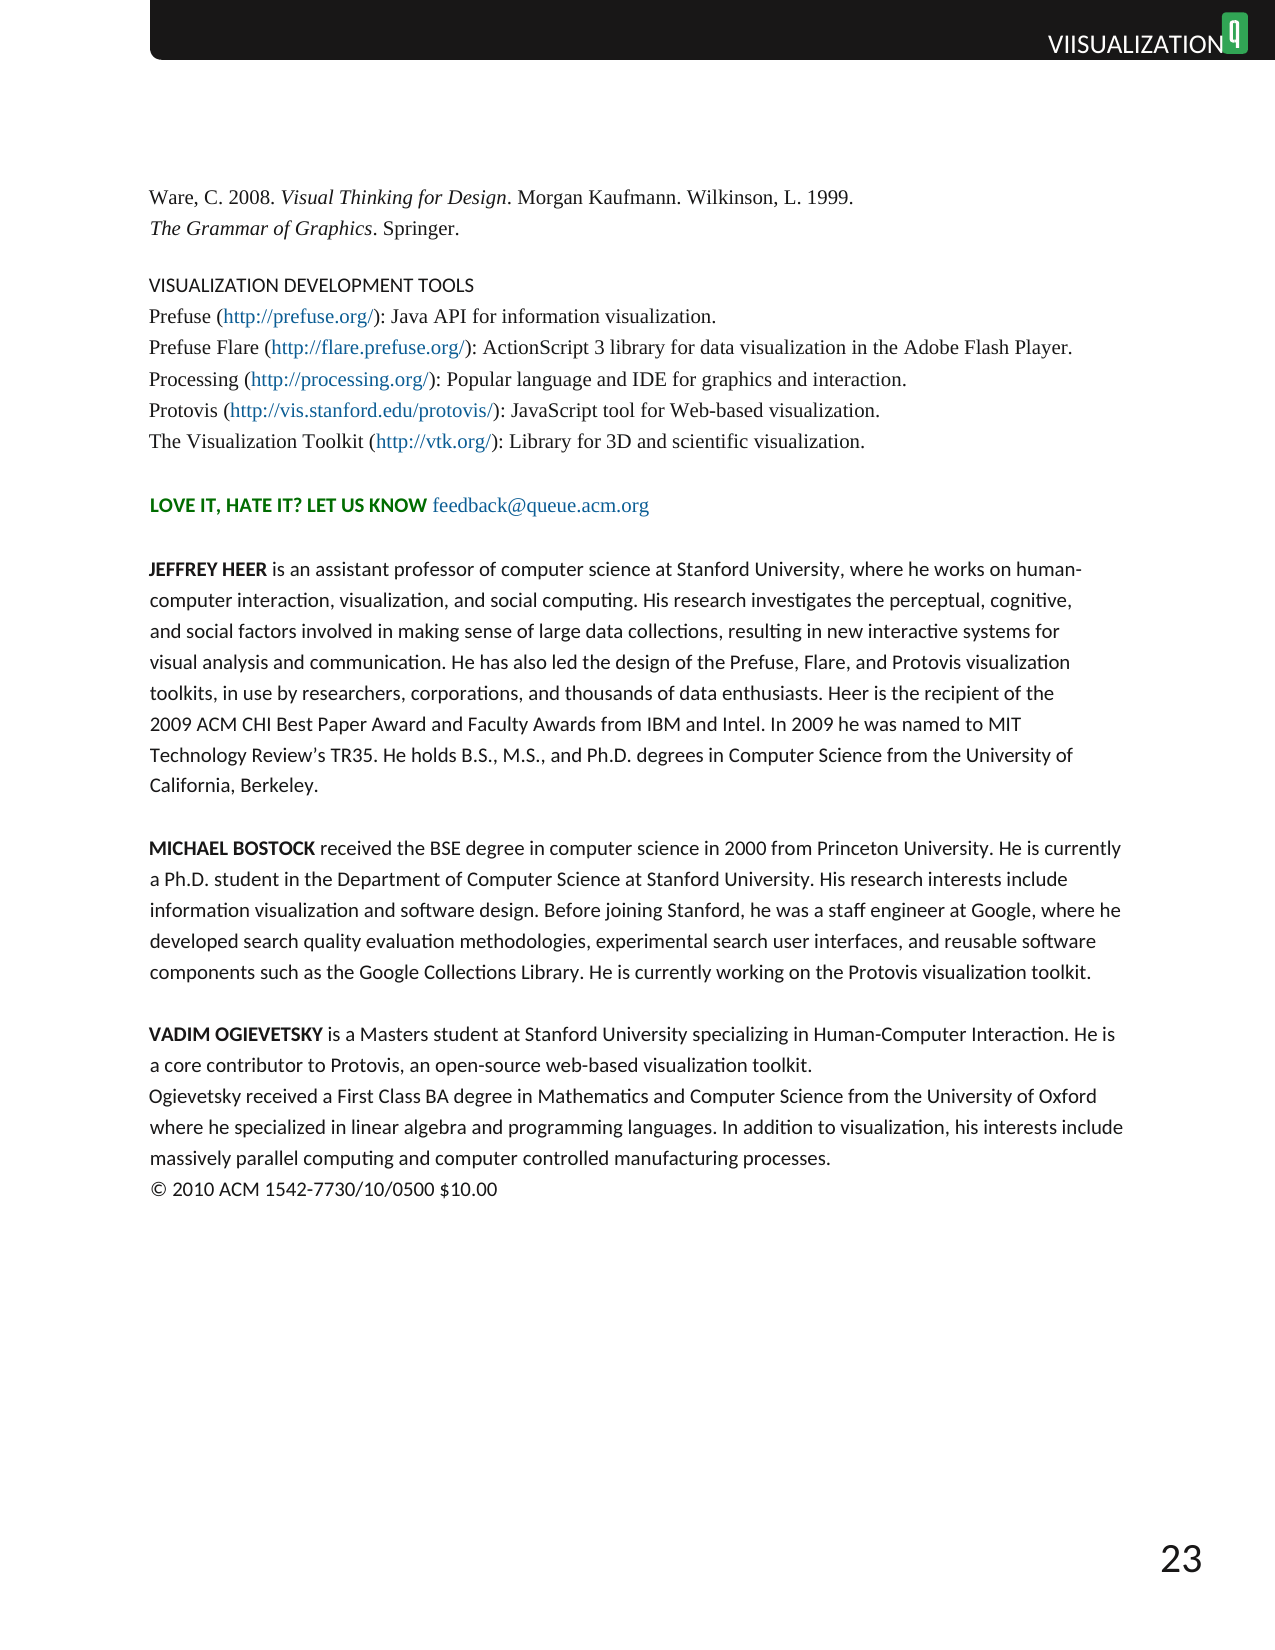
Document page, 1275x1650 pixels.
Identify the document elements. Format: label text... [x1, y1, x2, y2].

text Prefuse Flare (http://flare.prefuse.org/): ActionScript 3 library for data visualization in the Adobe Flash Player. [148, 335, 1125, 359]
text Processing (http://processing.org/): Popular language and IDE for graphics and interaction. [148, 366, 1125, 391]
text The Visualization Toolkit (http://vtk.org/): Library for 3D and scientific visualization. [148, 429, 1125, 453]
text Ware, C. 2008. Visual Thinking for Design. Morgan Kaufmann. Wilkinson, L. 1999. The Grammar of Graphics. Springer. [148, 185, 857, 240]
subtitle VISUALIZATION DEVELOPMENT TOOLS [148, 273, 1125, 298]
text VADIM OGIEVETSKY is a Masters student at Stanford University specializing in Human-Computer Interaction. He is a core contributor to Protovis, an open-source web-based visualization toolkit. [148, 1021, 1125, 1078]
text Ogievetsky received a First Class BA degree in Mathematics and Computer Science from the University of Oxford where he specialized in linear algebra and programming languages. In addition to visualization, his interests include massively parallel computing and computer controlled manufacturing processes. [148, 1083, 1125, 1171]
text LOVE IT, HATE IT? LET US KNOW feedback@queue.acm.org [150, 492, 730, 517]
text JEFFREY HEER is an assistant professor of computer science at Stanford University, where he works on human-computer interaction, visualization, and social computing. His research investigates the perceptual, cognitive, and social factors involved in making sense of large data collections, resulting in new interactive systems for visual analysis and communication. He has also led the design of the Prefuse, Flare, and Protovis visualization toolkits, in use by researchers, corporations, and thousands of data enthusiasts. Heer is the recipient of the 2009 ACM CHI Best Paper Award and Faculty Awards from IBM and Intel. In 2009 he was named to MIT Technology Review’s TR35. He holds B.S., M.S., and Ph.D. degrees in Computer Science from the University of California, Berkeley. [148, 556, 1099, 798]
text © 2010 ACM 1542-7730/10/0500 $10.00 [150, 1176, 1125, 1202]
text Prefuse (http://prefuse.org/): Java API for information visualization. [148, 304, 1125, 328]
text MICHAEL BOSTOCK received the BSE degree in computer science in 2000 from Princeton University. He is currently a Ph.D. student in the Department of Computer Science at Stanford University. His research interests include information visualization and software design. Before joining Stanford, he was a staff engineer at Google, where he developed search quality evaluation methodologies, experimental search user interfaces, and reusable software components such as the Google Collections Library. He is currently working on the Protovis visualization toolkit. [148, 835, 1125, 984]
text Protovis (http://vis.stanford.edu/protovis/): JavaScript tool for Web-based visualization. [148, 398, 1125, 422]
